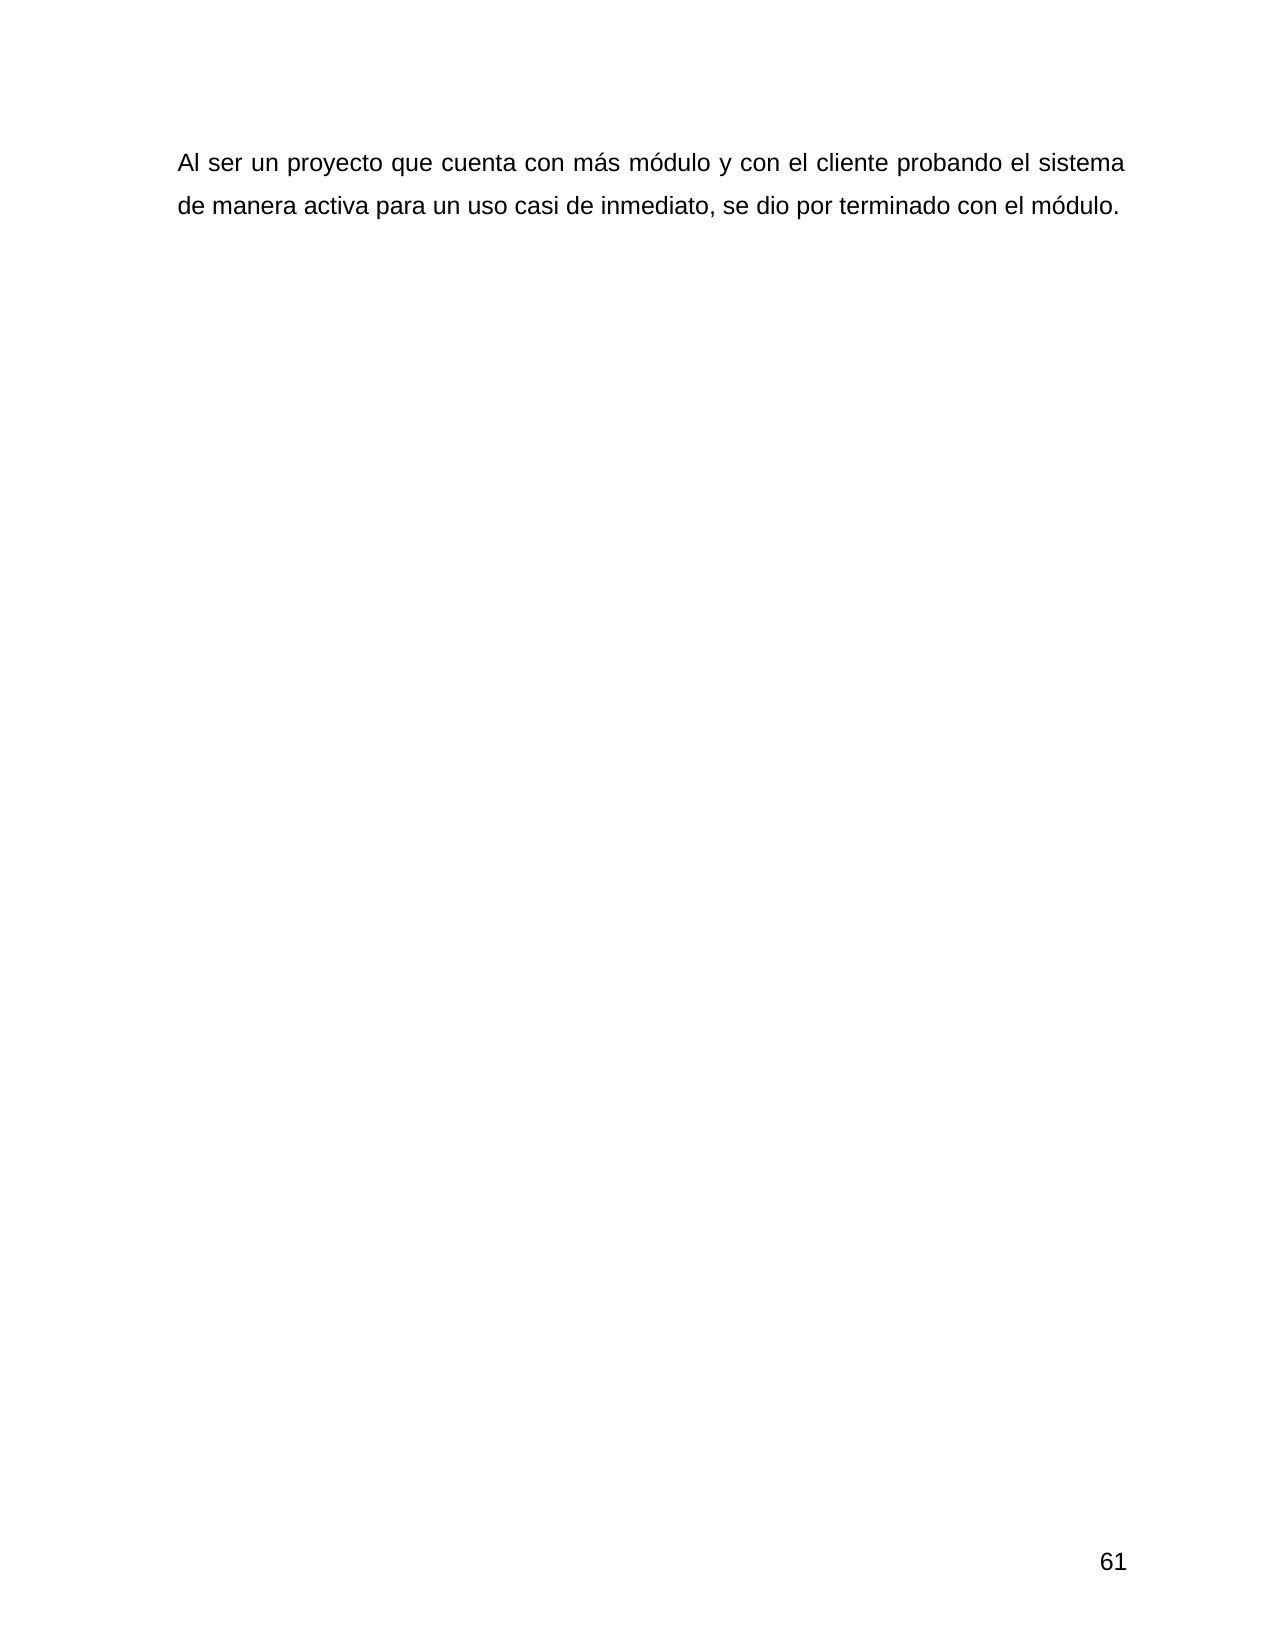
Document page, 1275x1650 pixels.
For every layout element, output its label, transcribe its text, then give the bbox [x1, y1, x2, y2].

text Al ser un proyecto que cuenta con más módulo y con el cliente probando el sistema de manera activa para un uso casi de inmediato, se dio por terminado con el módulo. [177, 148, 1127, 219]
